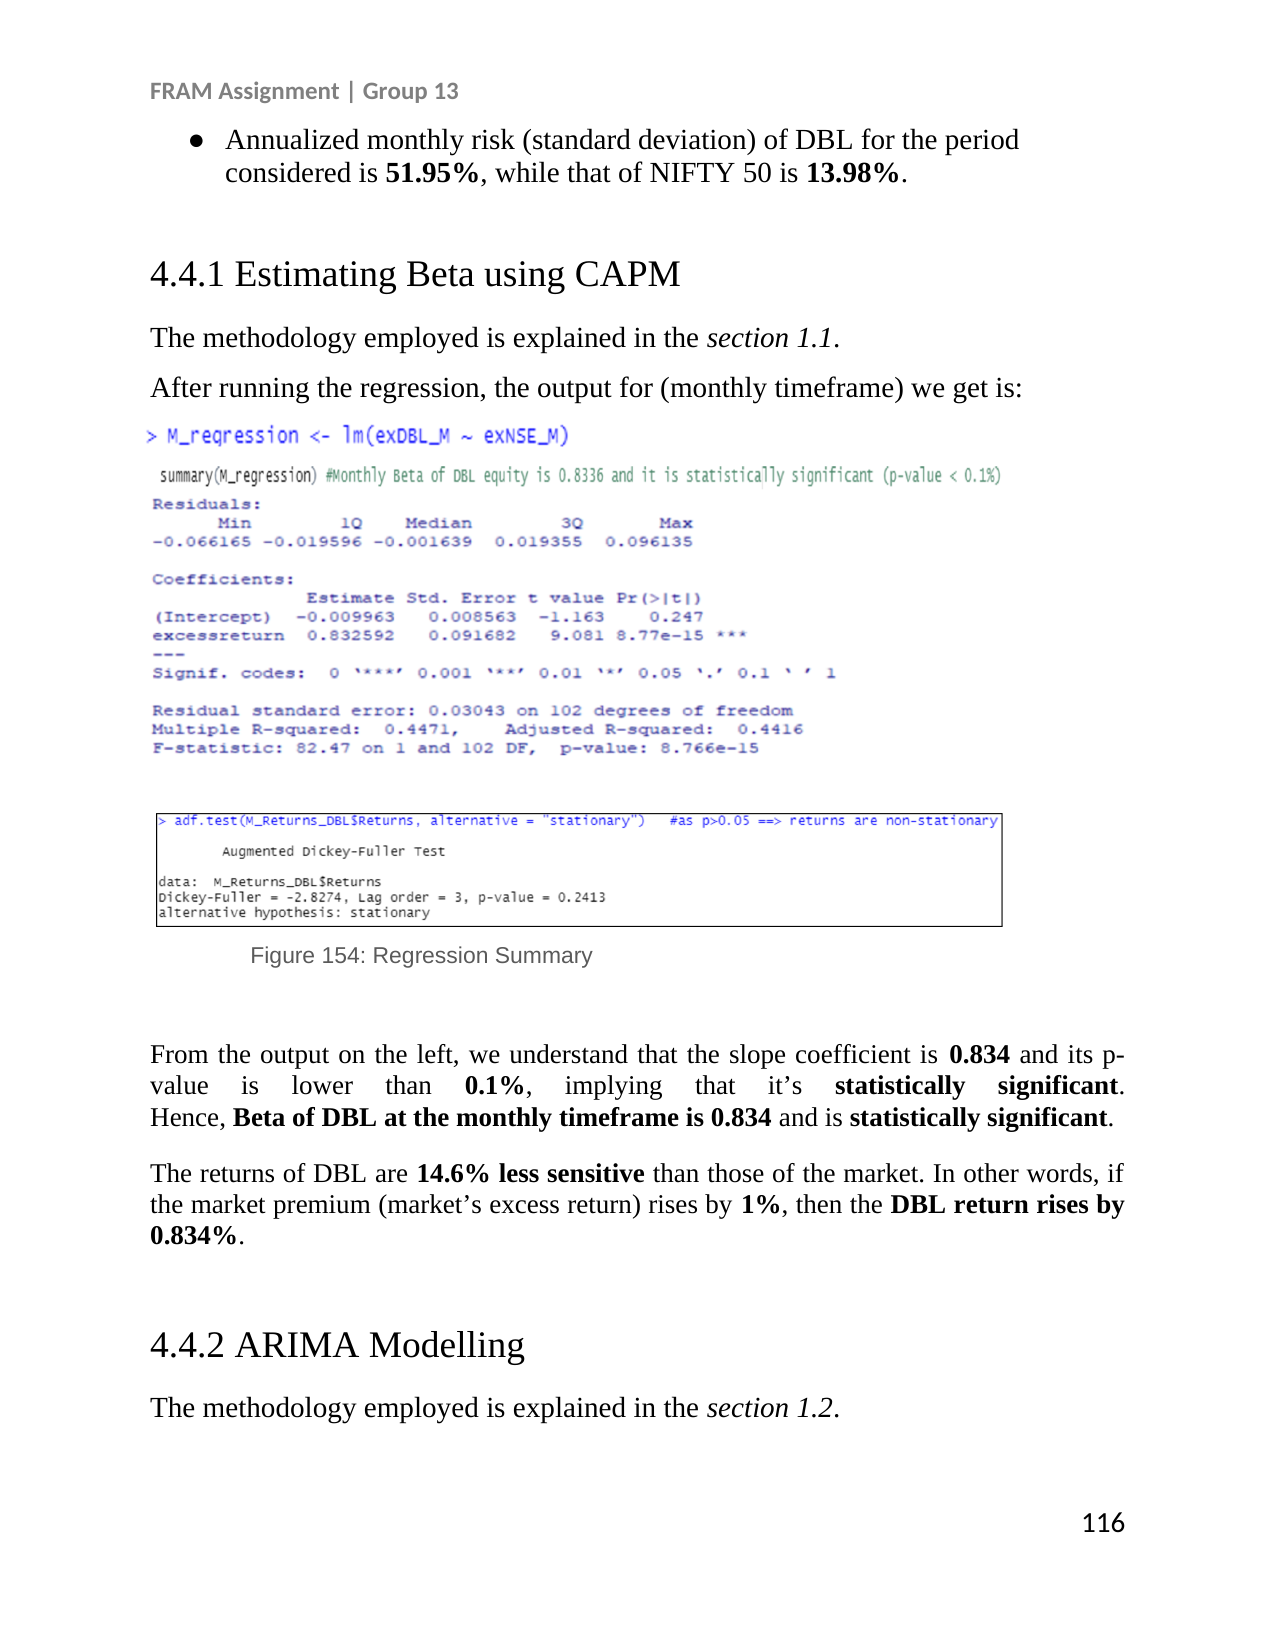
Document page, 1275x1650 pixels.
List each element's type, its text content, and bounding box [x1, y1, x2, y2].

subtitle The returns of DBL are 14.6% less sensitive than those of the market. In other words, if the market premium (market’s excess return) rises by 1%, then the DBL return rises by 0.834%. [150, 1157, 1125, 1250]
text After running the regression, the output for (monthly timeframe) we get is: [150, 370, 1125, 403]
subtitle From the output on the left, we understand that the slope coefficient is 0.834 and its p-value is lower than 0.1%, implying that it’s statistically significant. Hence, Beta of DBL at the monthly timeframe is 0.834 and is statistically significant. [150, 1038, 1125, 1132]
text The methodology employed is explained in the section 1.2. [150, 1391, 1125, 1424]
subtitle 4.4.1 Estimating Beta using CAPM [150, 252, 1125, 295]
picture [133, 419, 1022, 936]
list Annualized monthly risk (standard deviation) of DBL for the period considered is 51.95%, while that of NIFTY 50 is 13.98%. [187, 122, 1125, 189]
subtitle 4.4.2 ARIMA Modelling [150, 1322, 1125, 1366]
text The methodology employed is explained in the section 1.1. [150, 320, 1125, 353]
